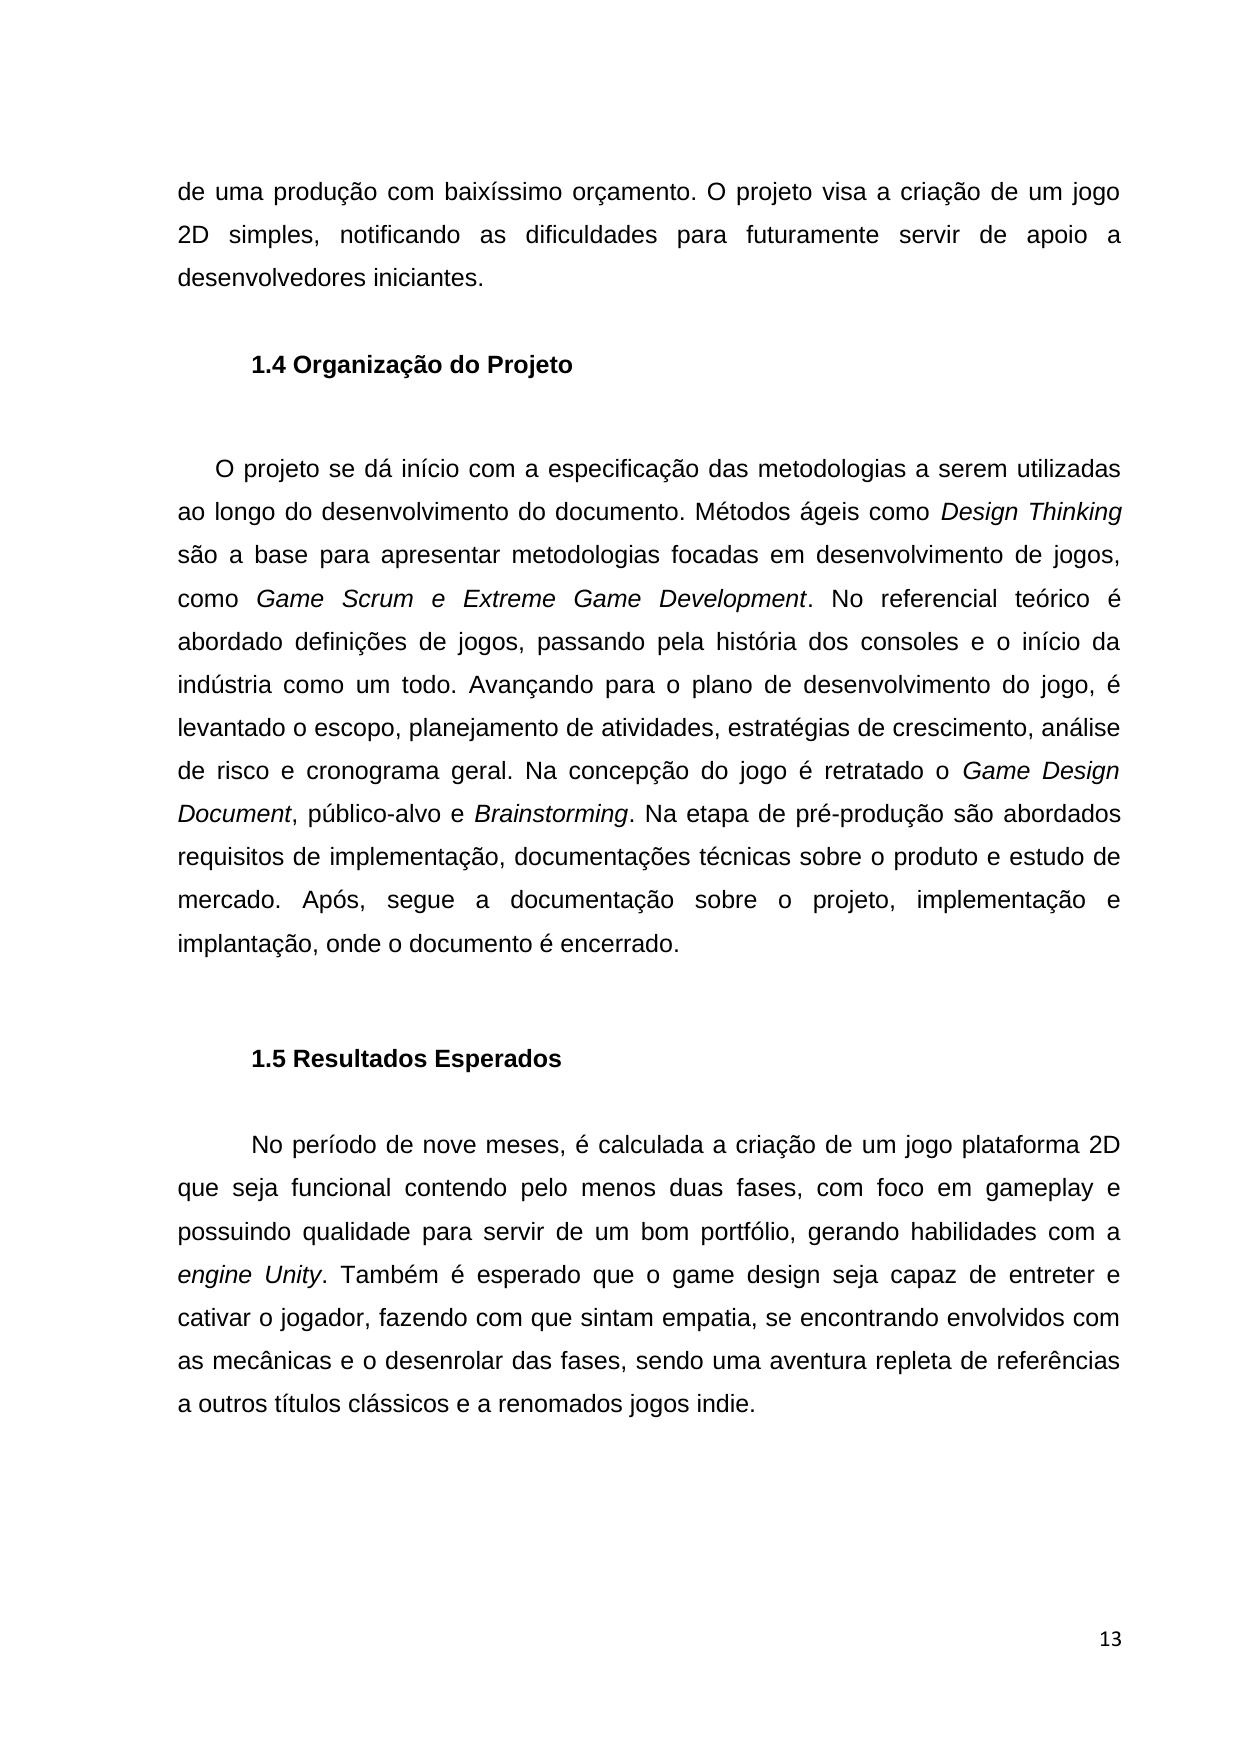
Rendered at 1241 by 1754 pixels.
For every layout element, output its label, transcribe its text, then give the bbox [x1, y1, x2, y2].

text O projeto se dá início com a especificação das metodologias a serem utilizadas ao longo do desenvolvimento do documento. Métodos ágeis como Design Thinking são a base para apresentar metodologias focadas em desenvolvimento de jogos, como Game Scrum e Extreme Game Development. No referencial teórico é abordado definições de jogos, passando pela história dos consoles e o início da indústria como um todo. Avançando para o plano de desenvolvimento do jogo, é levantado o escopo, planejamento de atividades, estratégias de crescimento, análise de risco e cronograma geral. Na concepção do jogo é retratado o Game Design Document, público-alvo e Brainstorming. Na etapa de pré-produção são abordados requisitos de implementação, documentações técnicas sobre o produto e estudo de mercado. Após, segue a documentação sobre o projeto, implementação e implantação, onde o documento é encerrado. [177, 454, 1122, 957]
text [177, 177, 1122, 292]
subtitle 1.4 Organização do Projeto [177, 350, 1122, 378]
text No período de nove meses, é calculada a criação de um jogo plataforma 2D que seja funcional contendo pelo menos duas fases, com foco em gameplay e possuindo qualidade para servir de um bom portfólio, gerando habilidades com a engine Unity. Também é esperado que o game design seja capaz de entreter e cativar o jogador, fazendo com que sintam empatia, se encontrando envolvidos com as mecânicas e o desenrolar das fases, sendo uma aventura repleta de referências a outros títulos clássicos e a renomados jogos indie. [177, 1130, 1122, 1418]
subtitle 1.5 Resultados Esperados [177, 1044, 1122, 1073]
